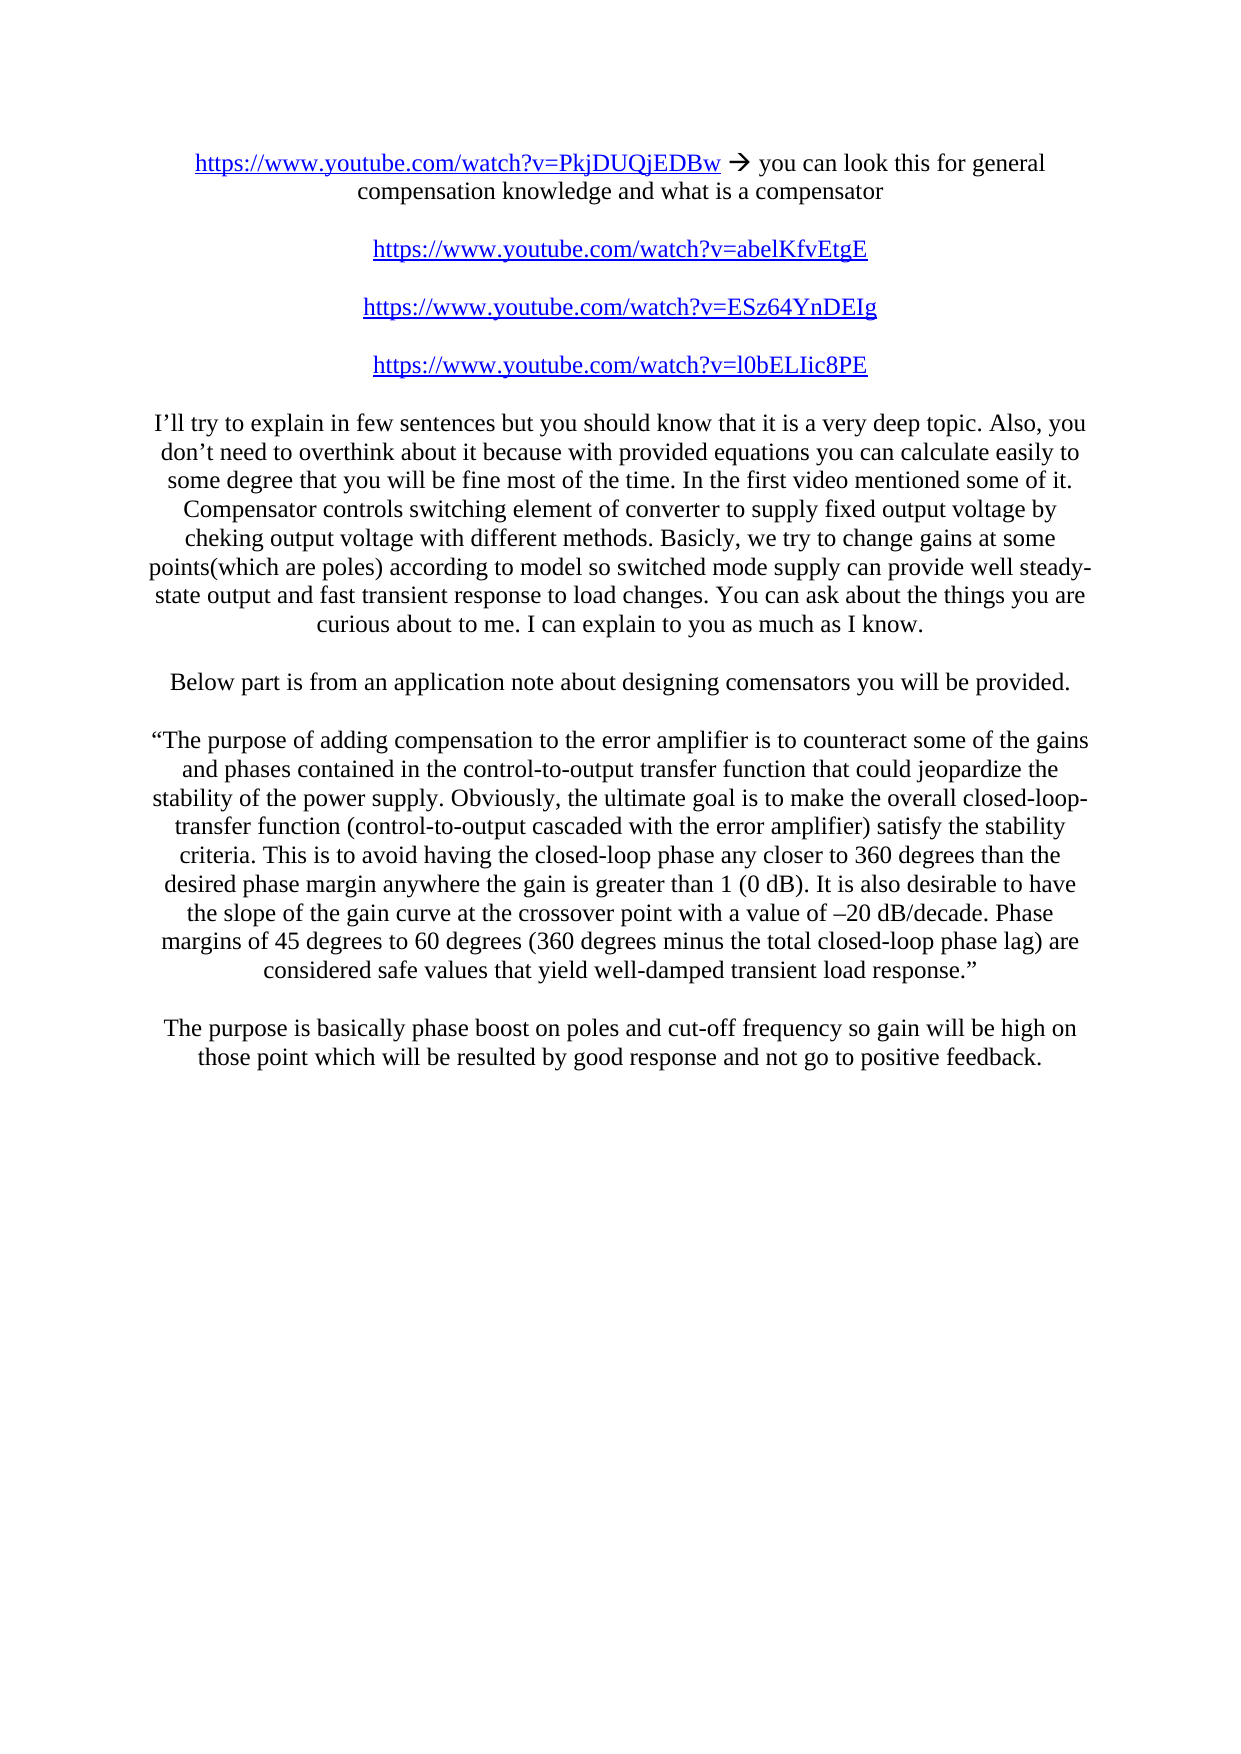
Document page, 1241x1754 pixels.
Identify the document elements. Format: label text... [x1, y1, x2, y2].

text https://www.youtube.com/watch?v=PkjDUQjEDBw you can look this for general compensation knowledge and what is a compensator [148, 148, 1093, 205]
text Below part is from an application note about designing comensators you will be provided. [148, 667, 1093, 696]
text https://www.youtube.com/watch?v=ESz64YnDEIg [148, 292, 1093, 321]
text https://www.youtube.com/watch?v=l0bELIic8PE [148, 350, 1093, 379]
text “The purpose of adding compensation to the error amplifier is to counteract some of the gains and phases contained in the control-to-output transfer function that could jeopardize the stability of the power supply. Obviously, the ultimate goal is to make the overall closed-loop-transfer function (control-to-output cascaded with the error amplifier) satisfy the stability criteria. This is to avoid having the closed-loop phase any closer to 360 degrees than the desired phase margin anywhere the gain is greater than 1 (0 dB). It is also desirable to have the slope of the gain curve at the crossover point with a value of –20 dB/decade. Phase margins of 45 degrees to 60 degrees (360 degrees minus the total closed-loop phase lag) are considered safe values that yield well-damped transient load response.” [148, 725, 1093, 984]
text https://www.youtube.com/watch?v=abelKfvEtgE [148, 234, 1093, 263]
text The purpose is basically phase boost on poles and cut-off frequency so gain will be high on those point which will be resulted by good response and not go to positive feedback. [148, 1013, 1093, 1071]
text I’ll try to explain in few sentences but you should know that it is a very deep topic. Also, you don’t need to overthink about it because with provided equations you can calculate easily to some degree that you will be fine most of the time. In the first video mentioned some of it. Compensator controls switching element of converter to supply fixed output voltage by cheking output voltage with different methods. Basicly, we try to change gains at some points(which are poles) according to model so switched mode supply can provide well steady-state output and fast transient response to load changes. You can ask about the things you are curious about to me. I can explain to you as much as I know. [148, 408, 1093, 638]
